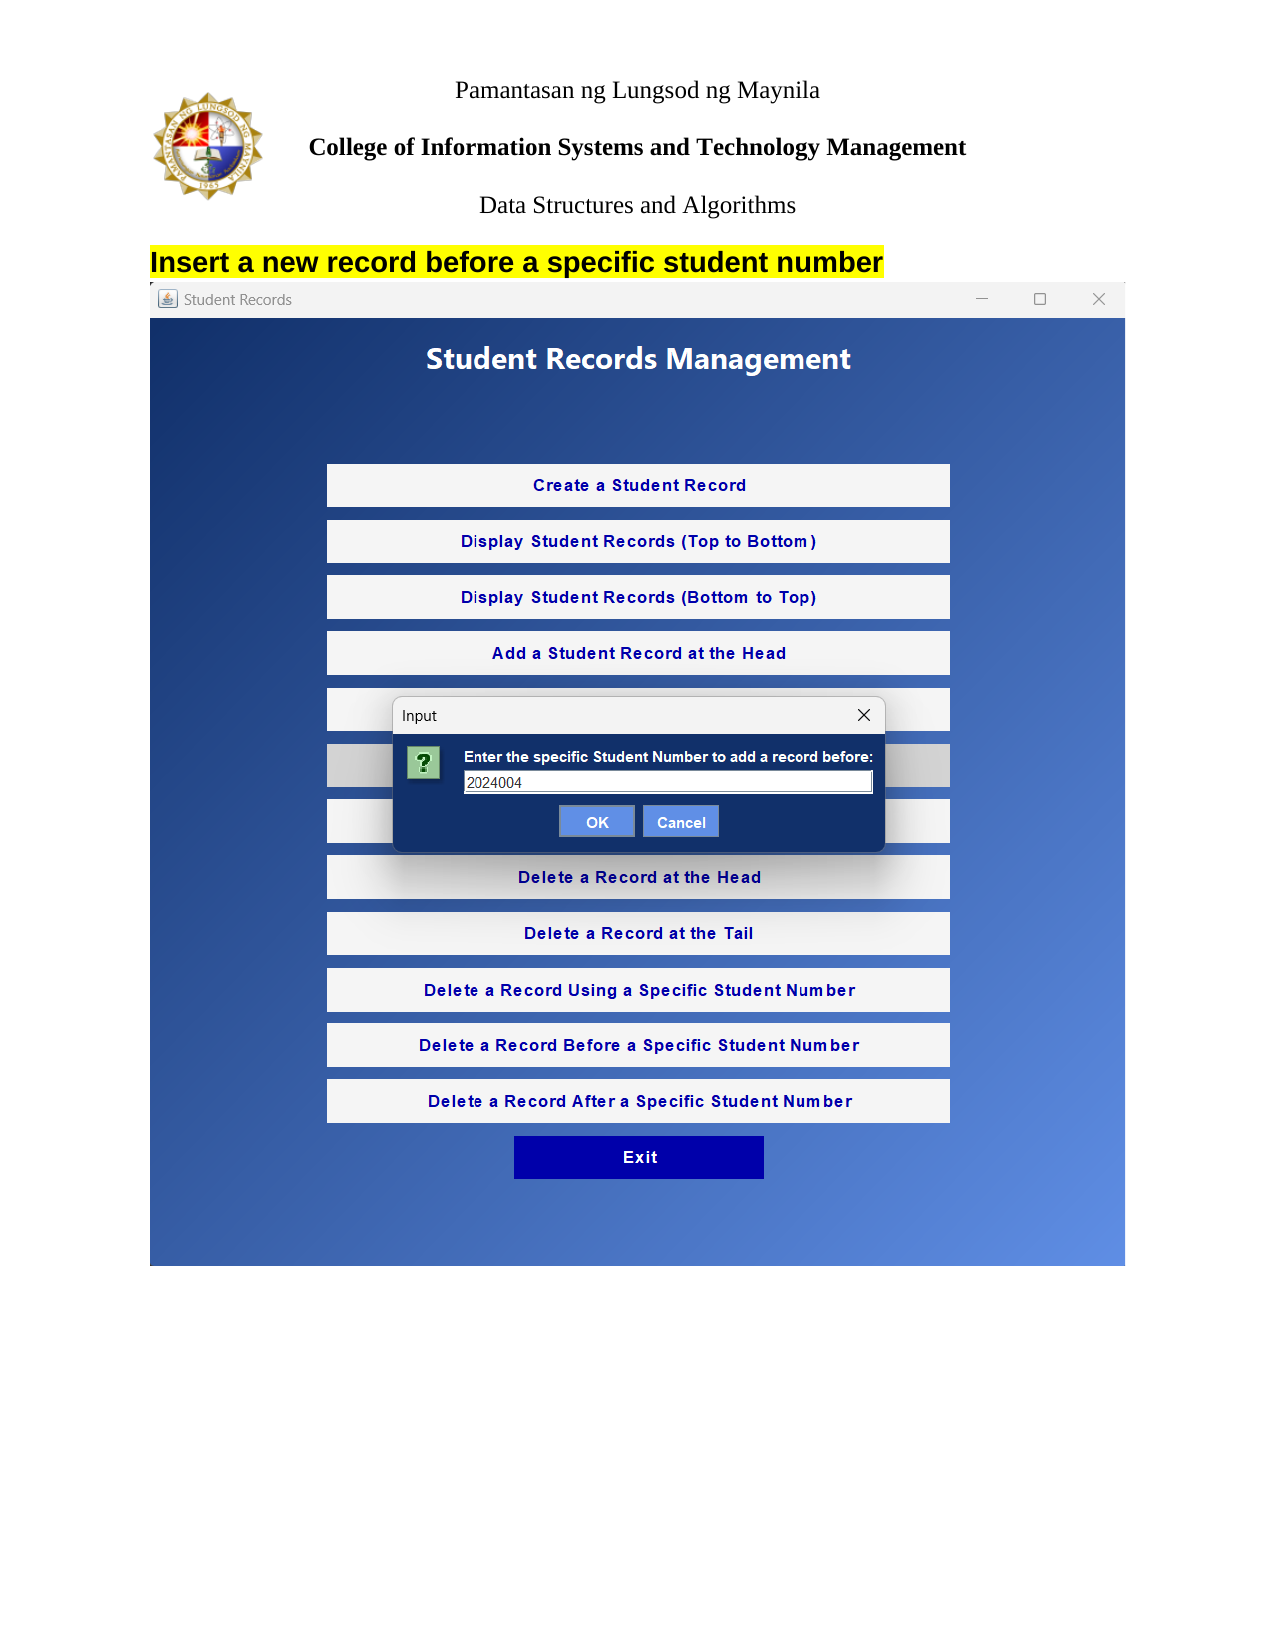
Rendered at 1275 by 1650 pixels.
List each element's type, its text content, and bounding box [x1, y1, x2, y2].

picture [150, 91, 264, 204]
picture [150, 282, 1125, 1266]
text Insert a new record before a specific student number [150, 245, 1125, 282]
